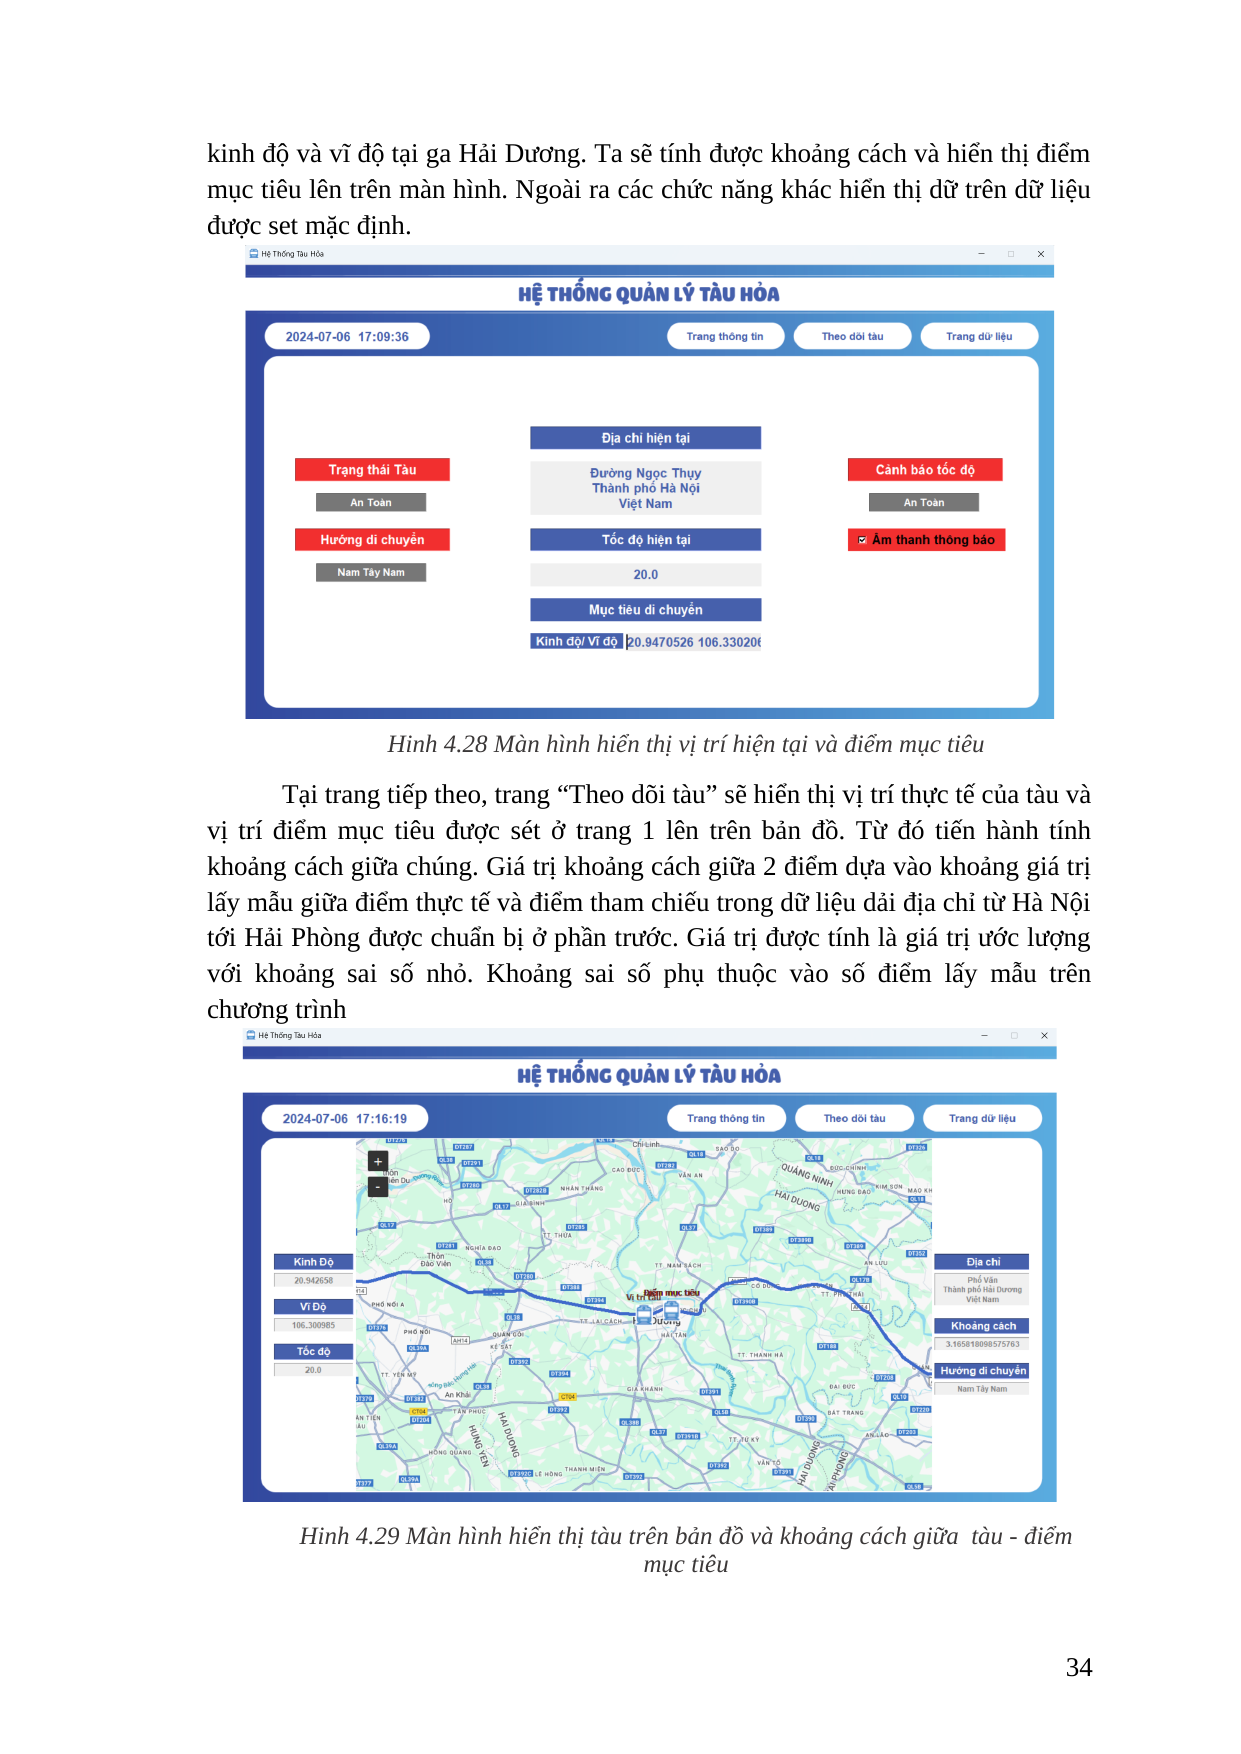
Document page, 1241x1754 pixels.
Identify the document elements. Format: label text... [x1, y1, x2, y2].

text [207, 137, 1092, 240]
text Tại trang tiếp theo, trang “Theo dõi tàu” sẽ hiển thị vị trí thực tế của tàu và vị trí điểm mục tiêu được sét ở trang 1 lên trên bản đồ. Từ đó tiến hành tính khoảng cách giữa chúng. Giá trị khoảng cách giữa 2 điểm dựa vào khoảng giá trị lấy mẫu giữa điểm thực tế và điểm tham chiếu trong dữ liệu dải địa chỉ từ Hà Nội tới Hải Phòng được chuẩn bị ở phần trước. Giá trị được tính là giá trị ước lượng với khoảng sai số nhỏ. Khoảng sai số phụ thuộc vào số điểm lấy mẫu trên chương trình [207, 778, 1092, 1024]
picture [242, 1028, 1057, 1502]
picture [245, 245, 1055, 719]
